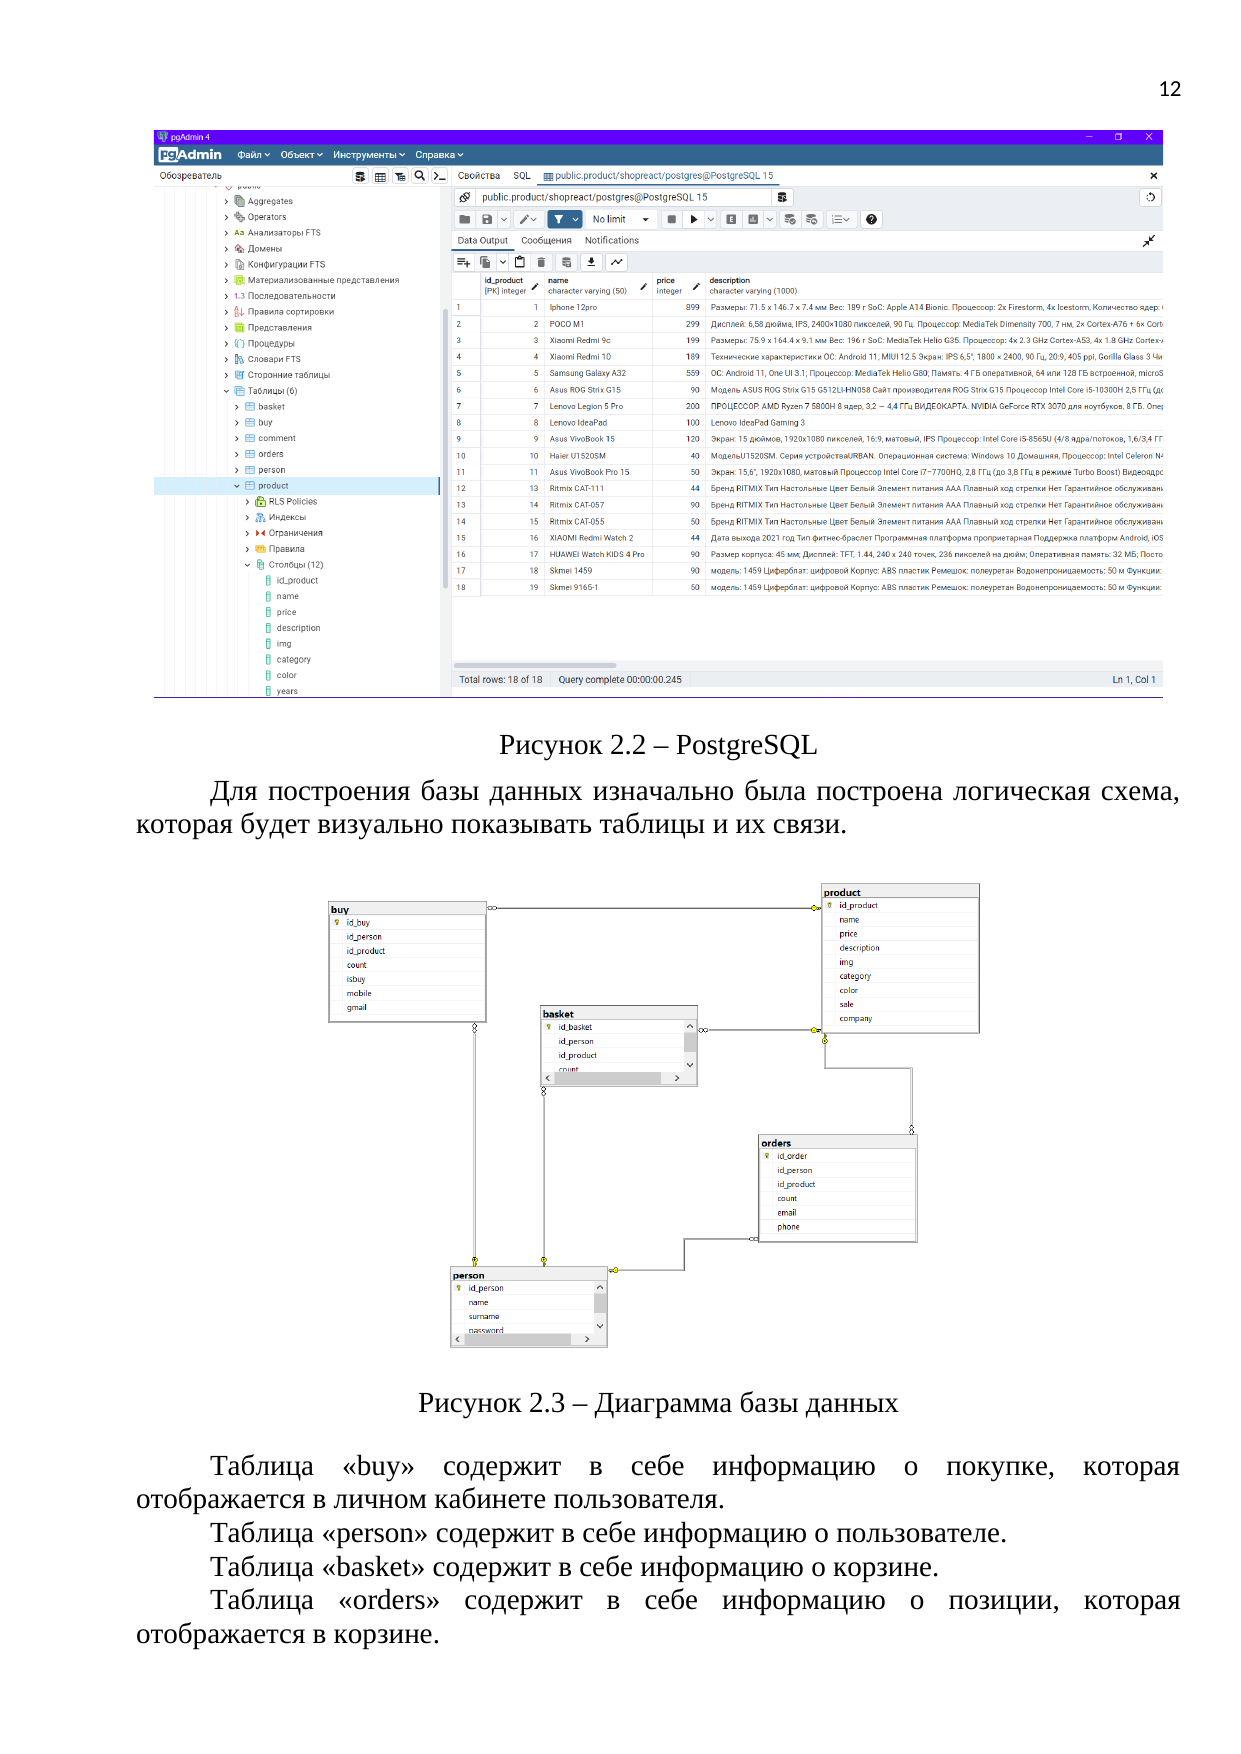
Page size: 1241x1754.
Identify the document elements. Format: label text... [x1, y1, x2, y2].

text Рисунок 2.2 – PostgreSQL [136, 727, 1181, 760]
text Таблица «basket» содержит в себе информацию о корзине. [411, 1549, 1181, 1582]
picture [153, 130, 1164, 698]
text Таблица «person» содержит в себе информацию о пользователе. [136, 1515, 336, 1549]
text Рисунок 2.3 – Диаграмма базы данных [136, 1385, 1181, 1419]
text Для построения базы данных изначально была построена логическая схема, которая будет визуально показывать таблицы и их связи. [136, 773, 1181, 840]
text Таблица «buy» содержит в себе информацию о покупке, которая отображается в личном кабинете пользователя. [136, 1448, 1181, 1515]
picture [305, 869, 1012, 1357]
text Таблица «orders» содержит в себе информацию о позиции, которая отображается в корзине. [136, 1582, 1181, 1649]
text Таблица «person» содержит в себе информацию о пользователе. [414, 1515, 1181, 1549]
text Таблица «basket» содержит в себе информацию о корзине. [136, 1549, 336, 1582]
